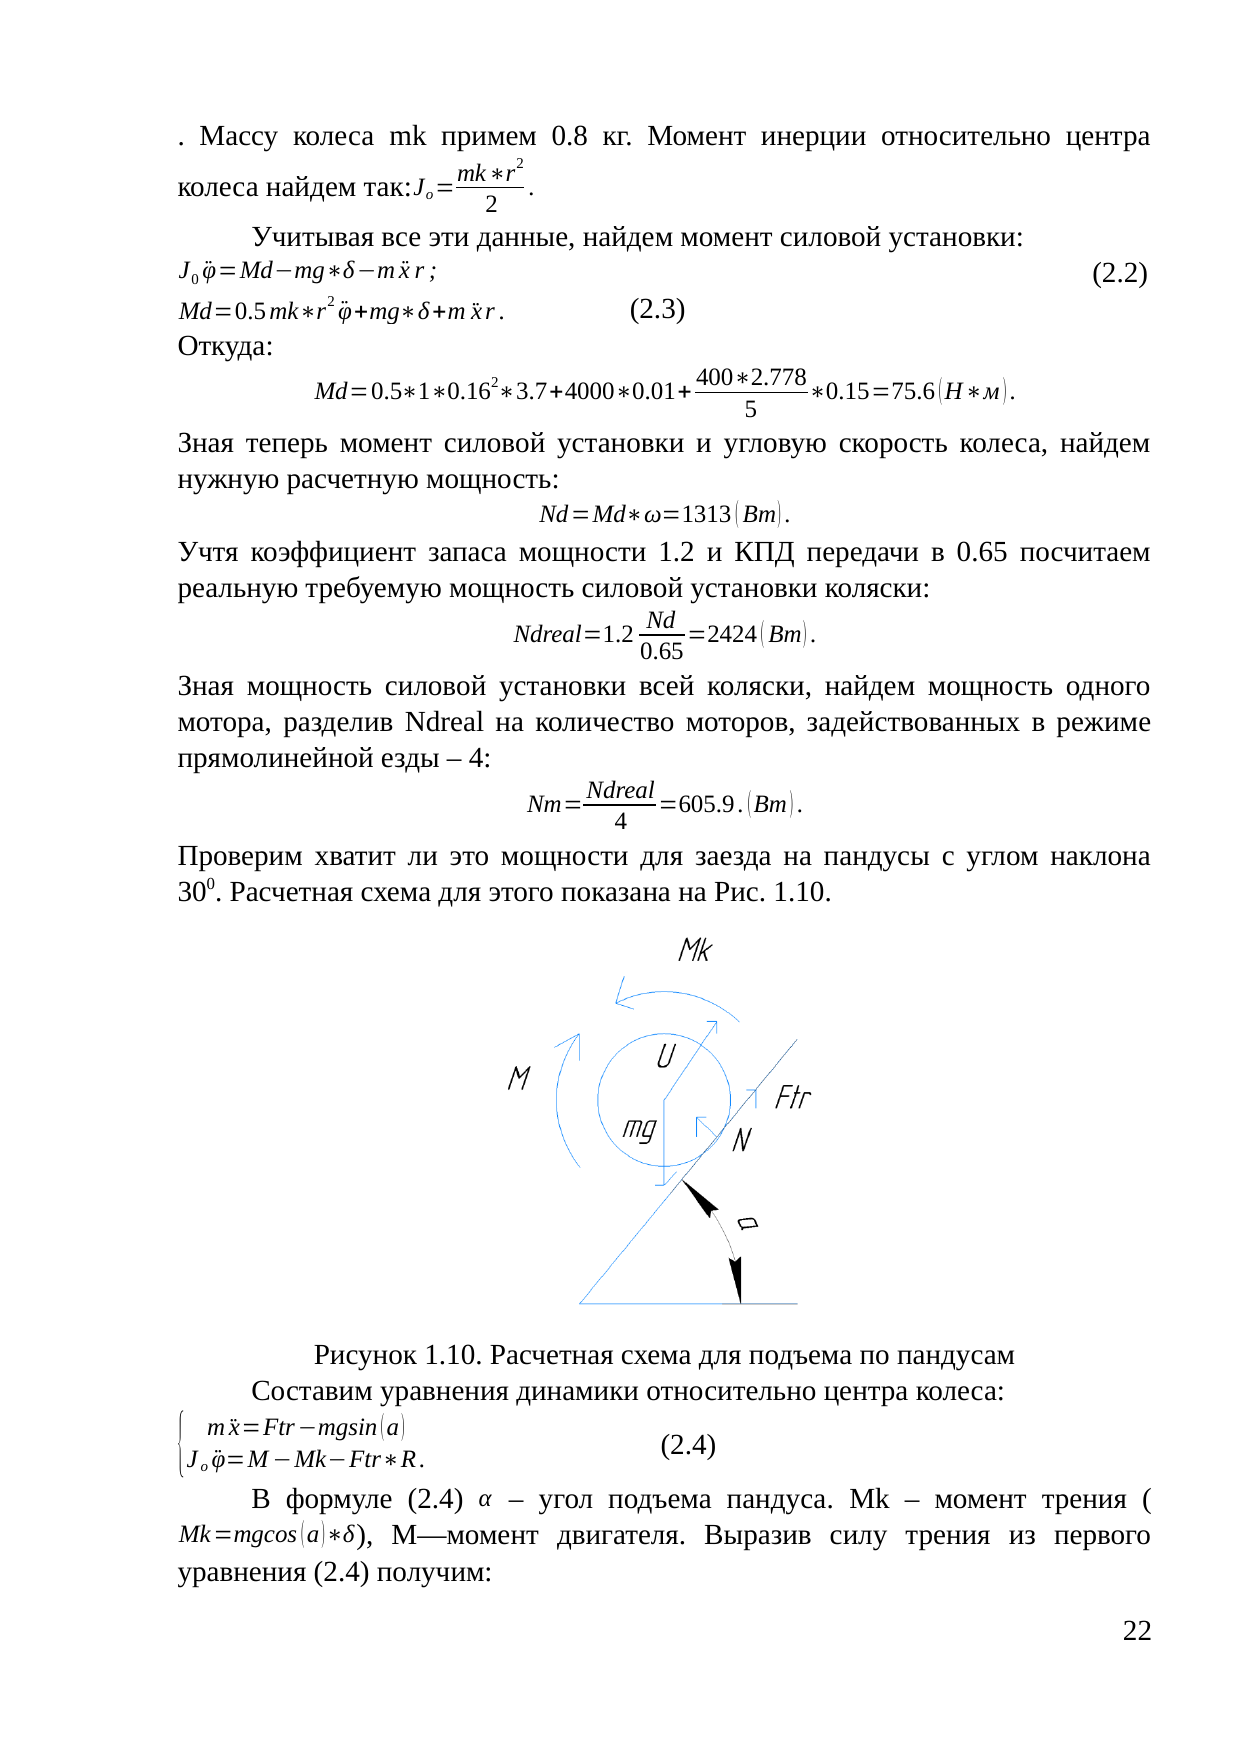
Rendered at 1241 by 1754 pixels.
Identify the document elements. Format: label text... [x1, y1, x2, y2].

text Составим уравнения динамики относительно центра колеса: [177, 1373, 1152, 1407]
text Проверим хватит ли это мощности для заезда на пандусы с углом наклона 300. Расчетная схема для этого показана на Рис. 1.10. [177, 838, 1152, 907]
text Рисунок 1.10. Расчетная схема для подъема по пандусам [177, 1337, 1152, 1370]
text (2.2) (2.3) [177, 256, 1152, 325]
text (2.4) [177, 1409, 1152, 1479]
picture [496, 910, 832, 1335]
text Учитывая все эти данные, найдем момент силовой установки: [177, 219, 1152, 253]
text Зная мощность силовой установки всей коляски, найдем мощность одного мотора, разделив Ndreal на количество моторов, задействованных в режиме прямолинейной езды – 4: [177, 668, 1152, 774]
text В формуле (2.4) – угол подъема пандуса. Mk – момент трения (), М—момент двигателя. Выразив силу трения из первого уравнения (2.4) получим: [177, 1481, 1152, 1587]
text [177, 118, 1152, 217]
text Зная теперь момент силовой установки и угловую скорость колеса, найдем нужную расчетную мощность: [177, 426, 1152, 495]
text Откуда: [177, 328, 1152, 361]
text Учтя коэффициент запаса мощности 1.2 и КПД передачи в 0.65 посчитаем реальную требуемую мощность силовой установки коляски: [177, 534, 1152, 604]
